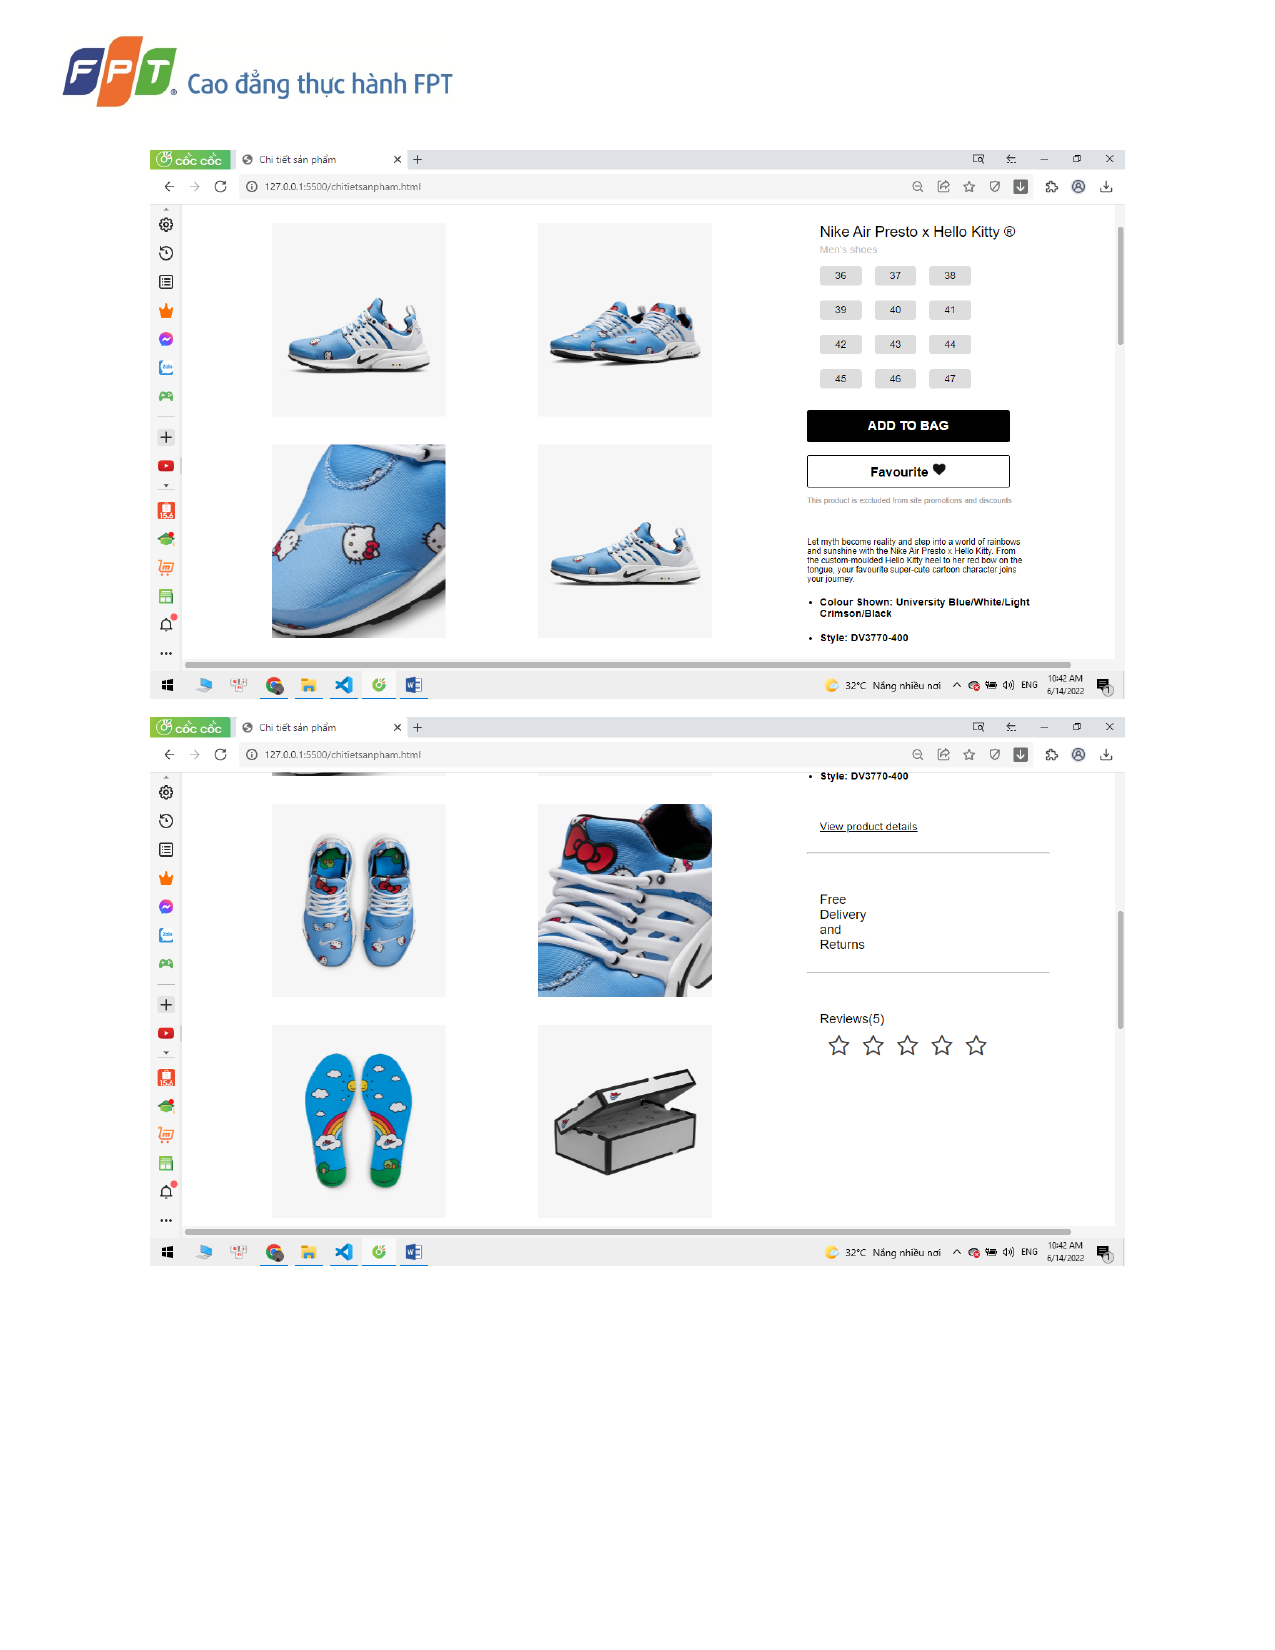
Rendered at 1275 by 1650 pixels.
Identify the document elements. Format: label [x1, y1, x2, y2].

picture [150, 717, 1125, 1266]
picture [61, 34, 460, 111]
picture [150, 150, 1125, 699]
